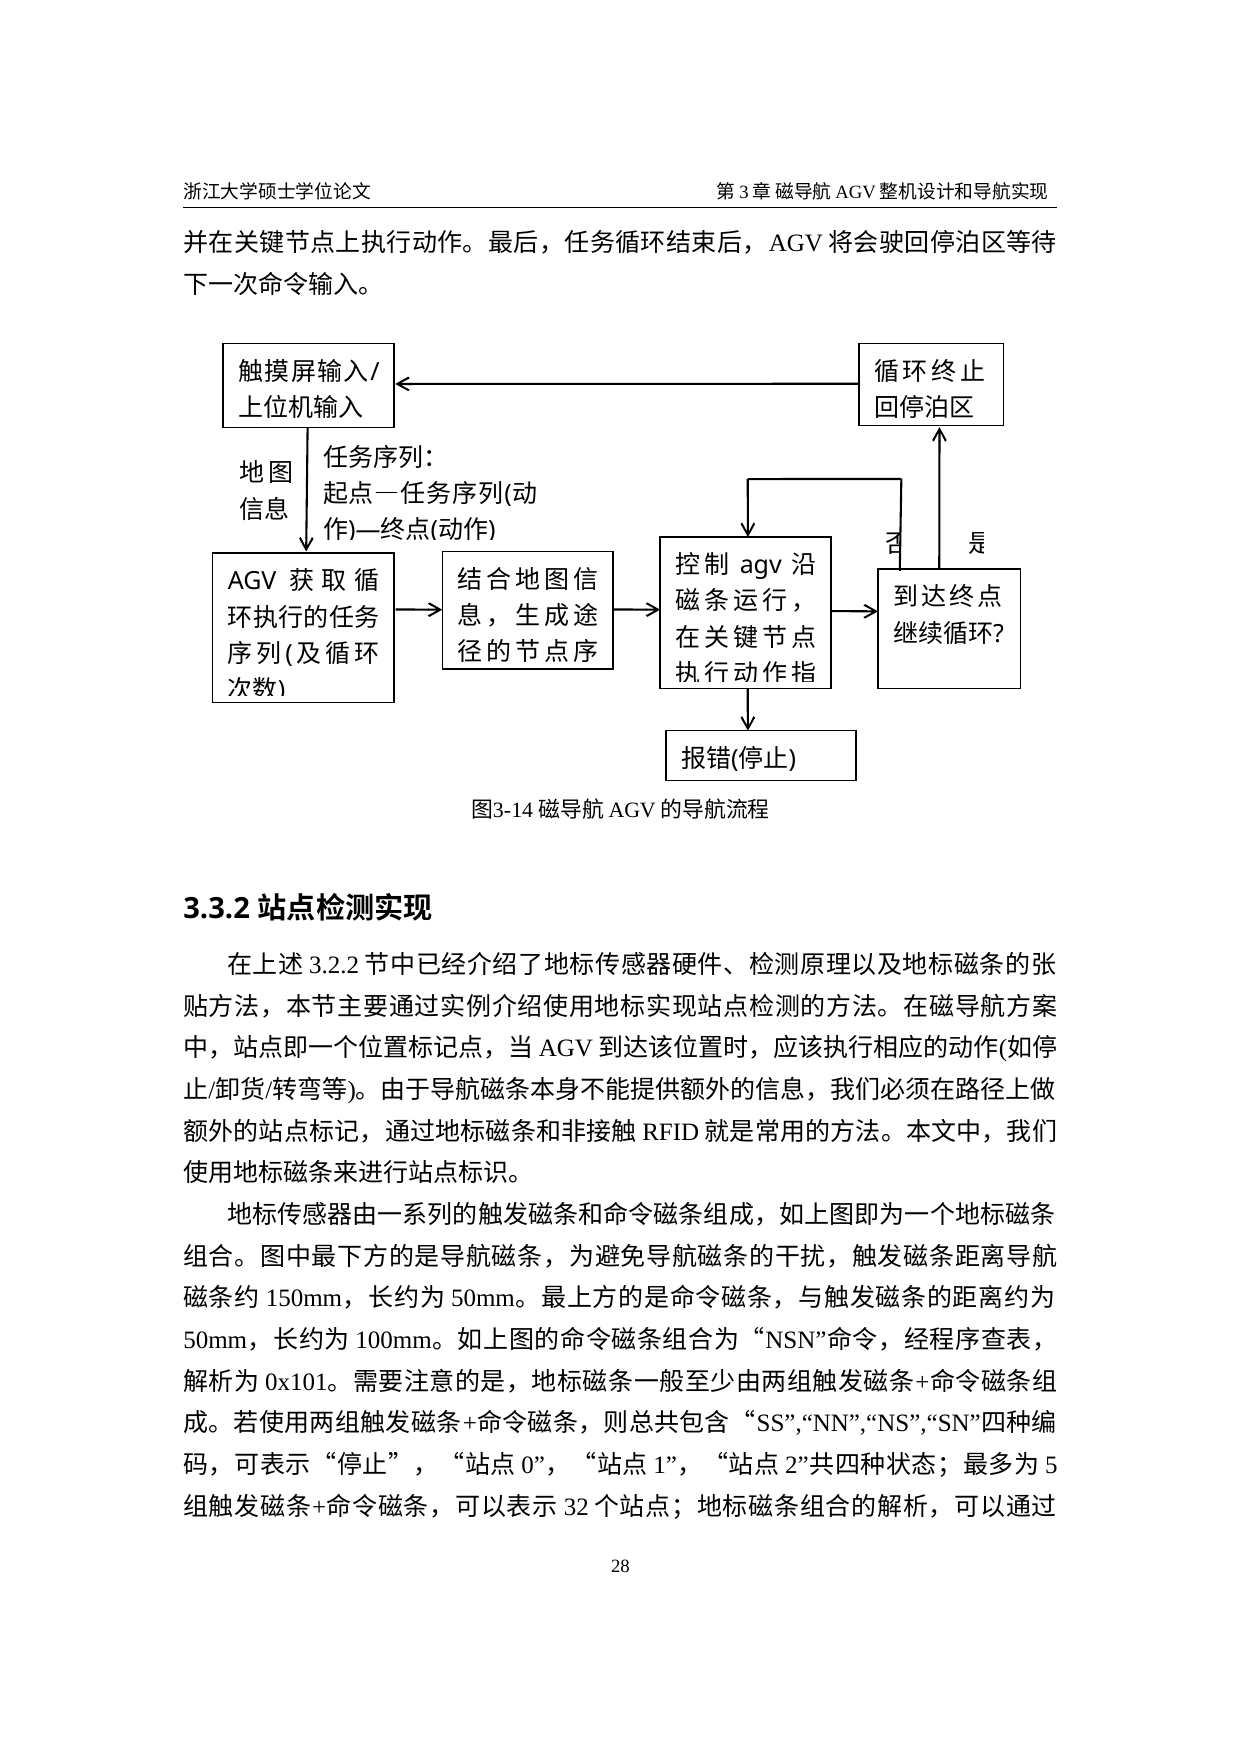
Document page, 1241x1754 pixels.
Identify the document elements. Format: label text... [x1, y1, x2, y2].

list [183, 218, 1057, 302]
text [183, 1190, 1057, 1523]
text 在上述3.2.2节中已经介绍了地标传感器硬件、检测原理以及地标磁条的张贴方法，本节主要通过实例介绍使用地标实现站点检测的方法。在磁导航方案中，站点即一个位置标记点，当AGV到达该位置时，应该执行相应的动作(如停止/卸货/转弯等)。由于导航磁条本身不能提供额外的信息，我们必须在路径上做额外的站点标记，通过地标磁条和非接触RFID就是常用的方法。本文中，我们使用地标磁条来进行站点标识。 [183, 940, 1057, 1190]
subtitle 站点检测实现 [183, 885, 1057, 927]
